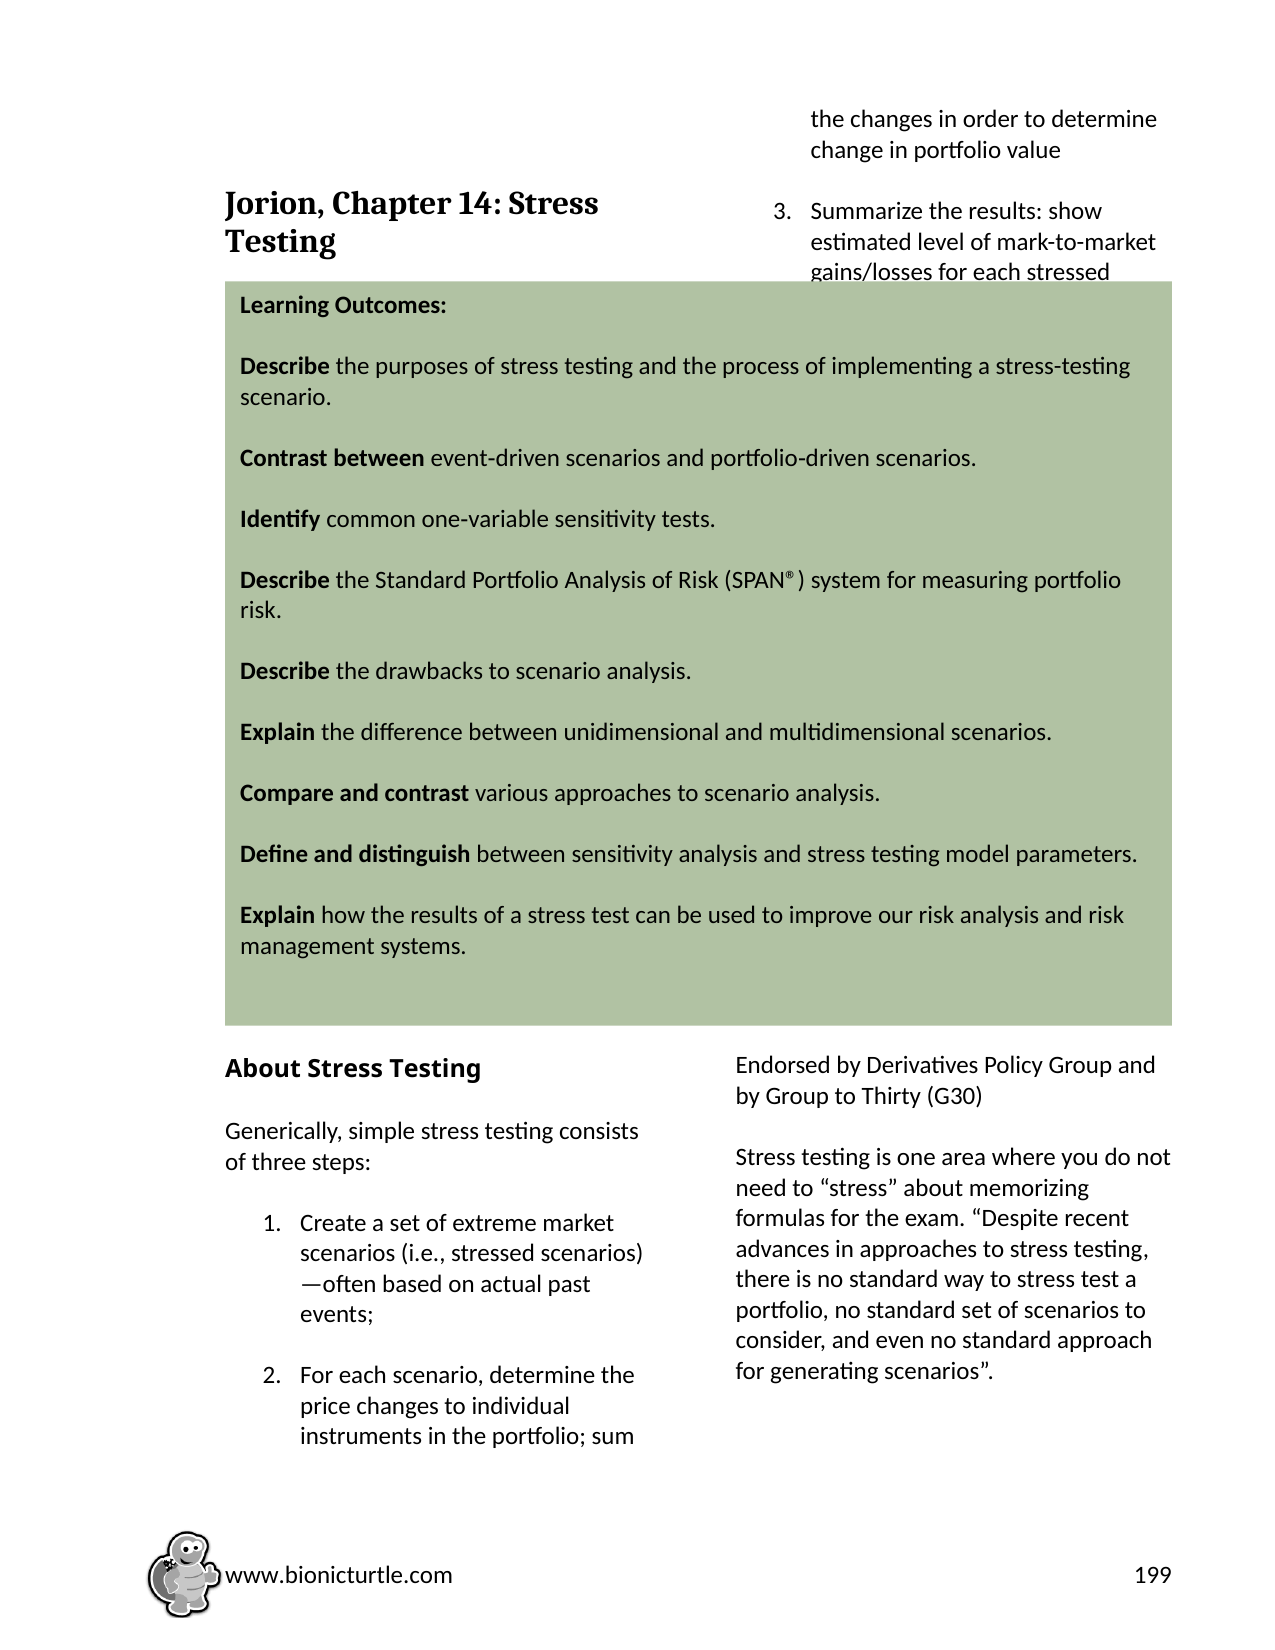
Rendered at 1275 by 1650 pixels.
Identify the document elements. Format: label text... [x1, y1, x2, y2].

list For each scenario, determine the price changes to individual instruments in the portfolio; sum the changes in order to determine change in portfolio value [262, 1359, 662, 1451]
text Stress testing is one area where you do not need to “stress” about memorizing formulas for the exam. “Despite recent advances in approaches to stress testing, there is no standard way to stress test a portfolio, no standard set of scenarios to consider, and even no standard approach for generating scenarios”. [735, 1141, 1172, 1385]
list Create a set of extreme market scenarios (i.e., stressed scenarios)—often based on actual past events; [262, 1207, 662, 1329]
subtitle Jorion, Chapter 14: Stress Testing [225, 184, 662, 261]
subtitle About Stress Testing [225, 1051, 662, 1085]
text Endorsed by Derivatives Policy Group and by Group to Thirty (G30) [735, 1050, 1172, 1111]
list Summarize the results: show estimated level of mark-to-market gains/losses for each stressed scenario; show where losses would be concentrated. [773, 195, 1172, 281]
text Generically, simple stress testing consists of three steps: [225, 1115, 662, 1176]
list For each scenario, determine the price changes to individual instruments in the portfolio; sum the changes in order to determine change in portfolio value [773, 103, 1172, 164]
